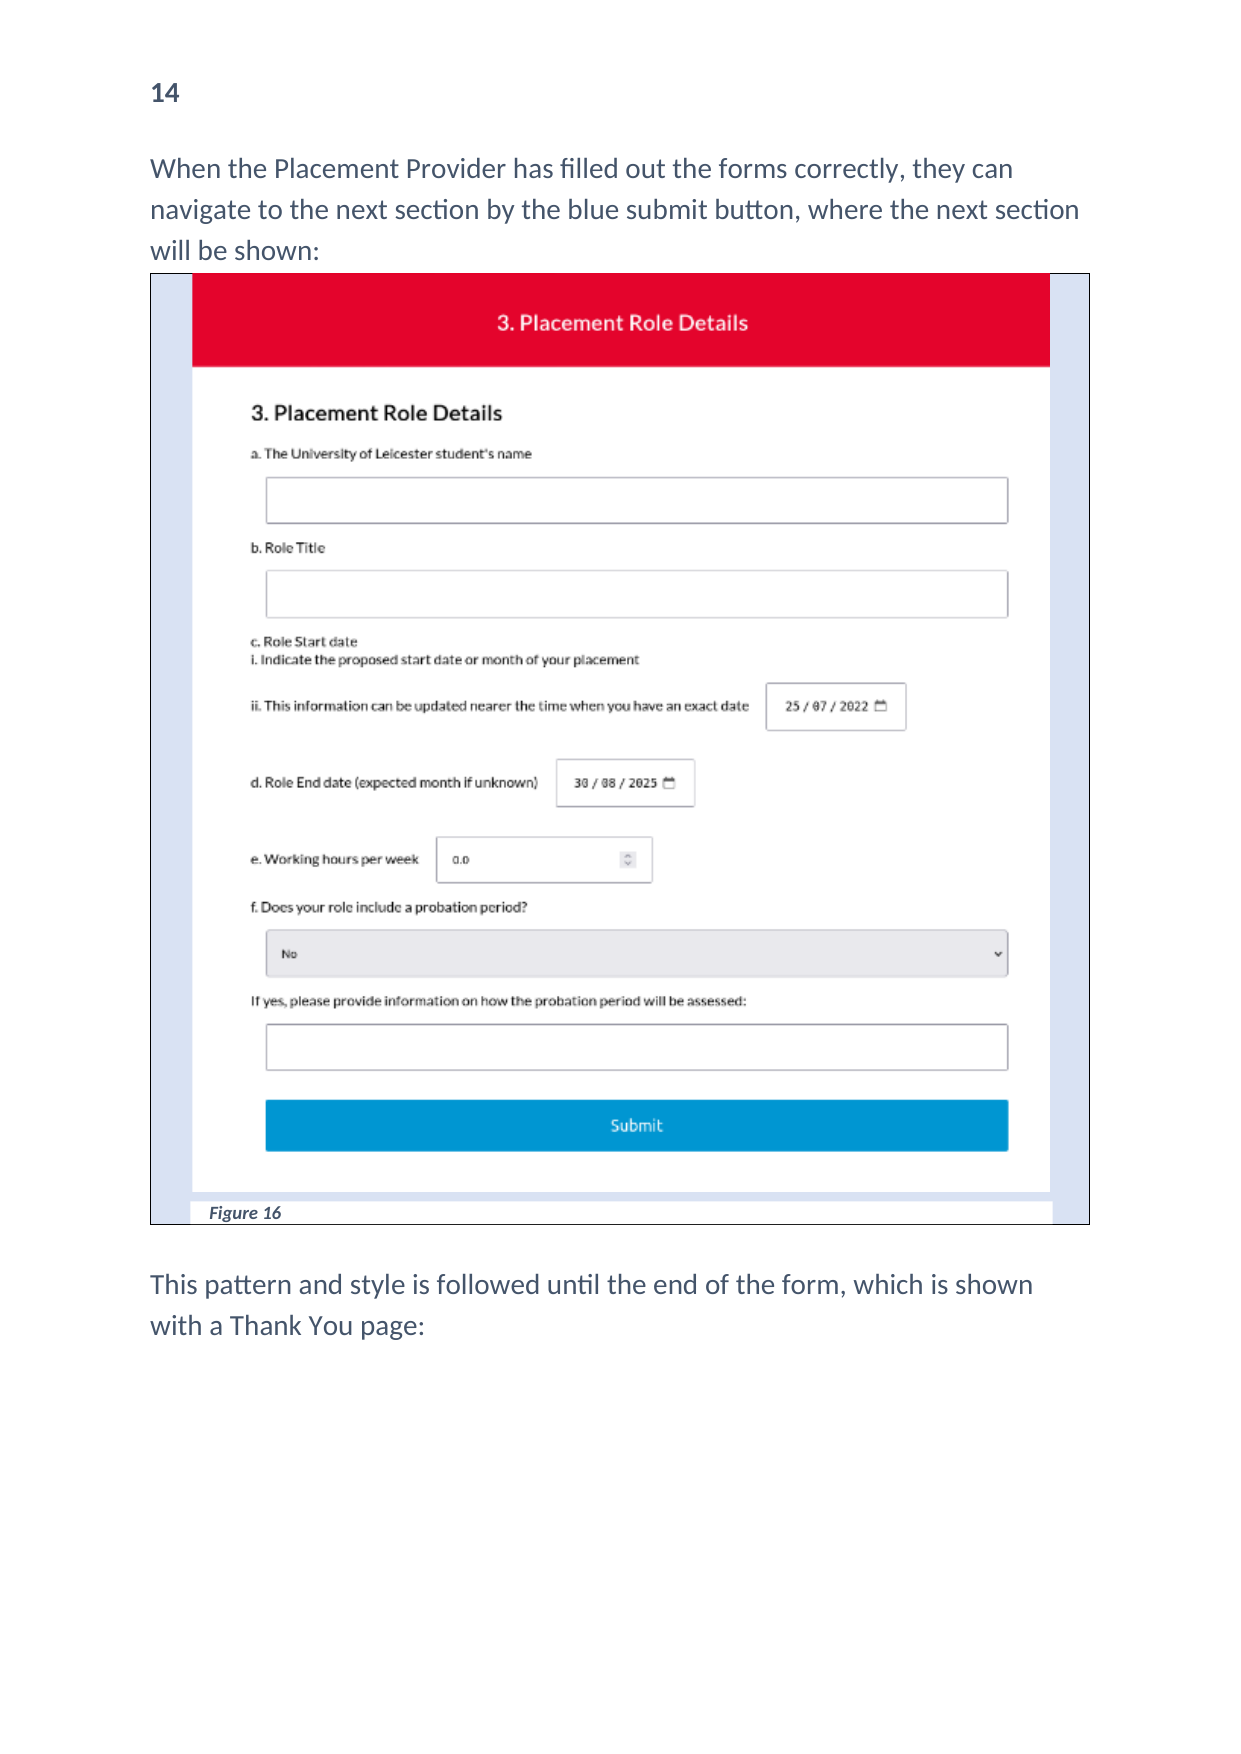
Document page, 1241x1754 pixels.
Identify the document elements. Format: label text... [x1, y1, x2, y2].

text When the Placement Provider has filled out the forms correctly, they can navigate to the next section by the blue submit button, where the next section will be shown: [150, 150, 1090, 267]
picture [190, 273, 1053, 1189]
table_header [151, 274, 1089, 1224]
text This pattern and style is followed until the end of the form, which is shown with a Thank You page: [150, 1266, 1090, 1343]
